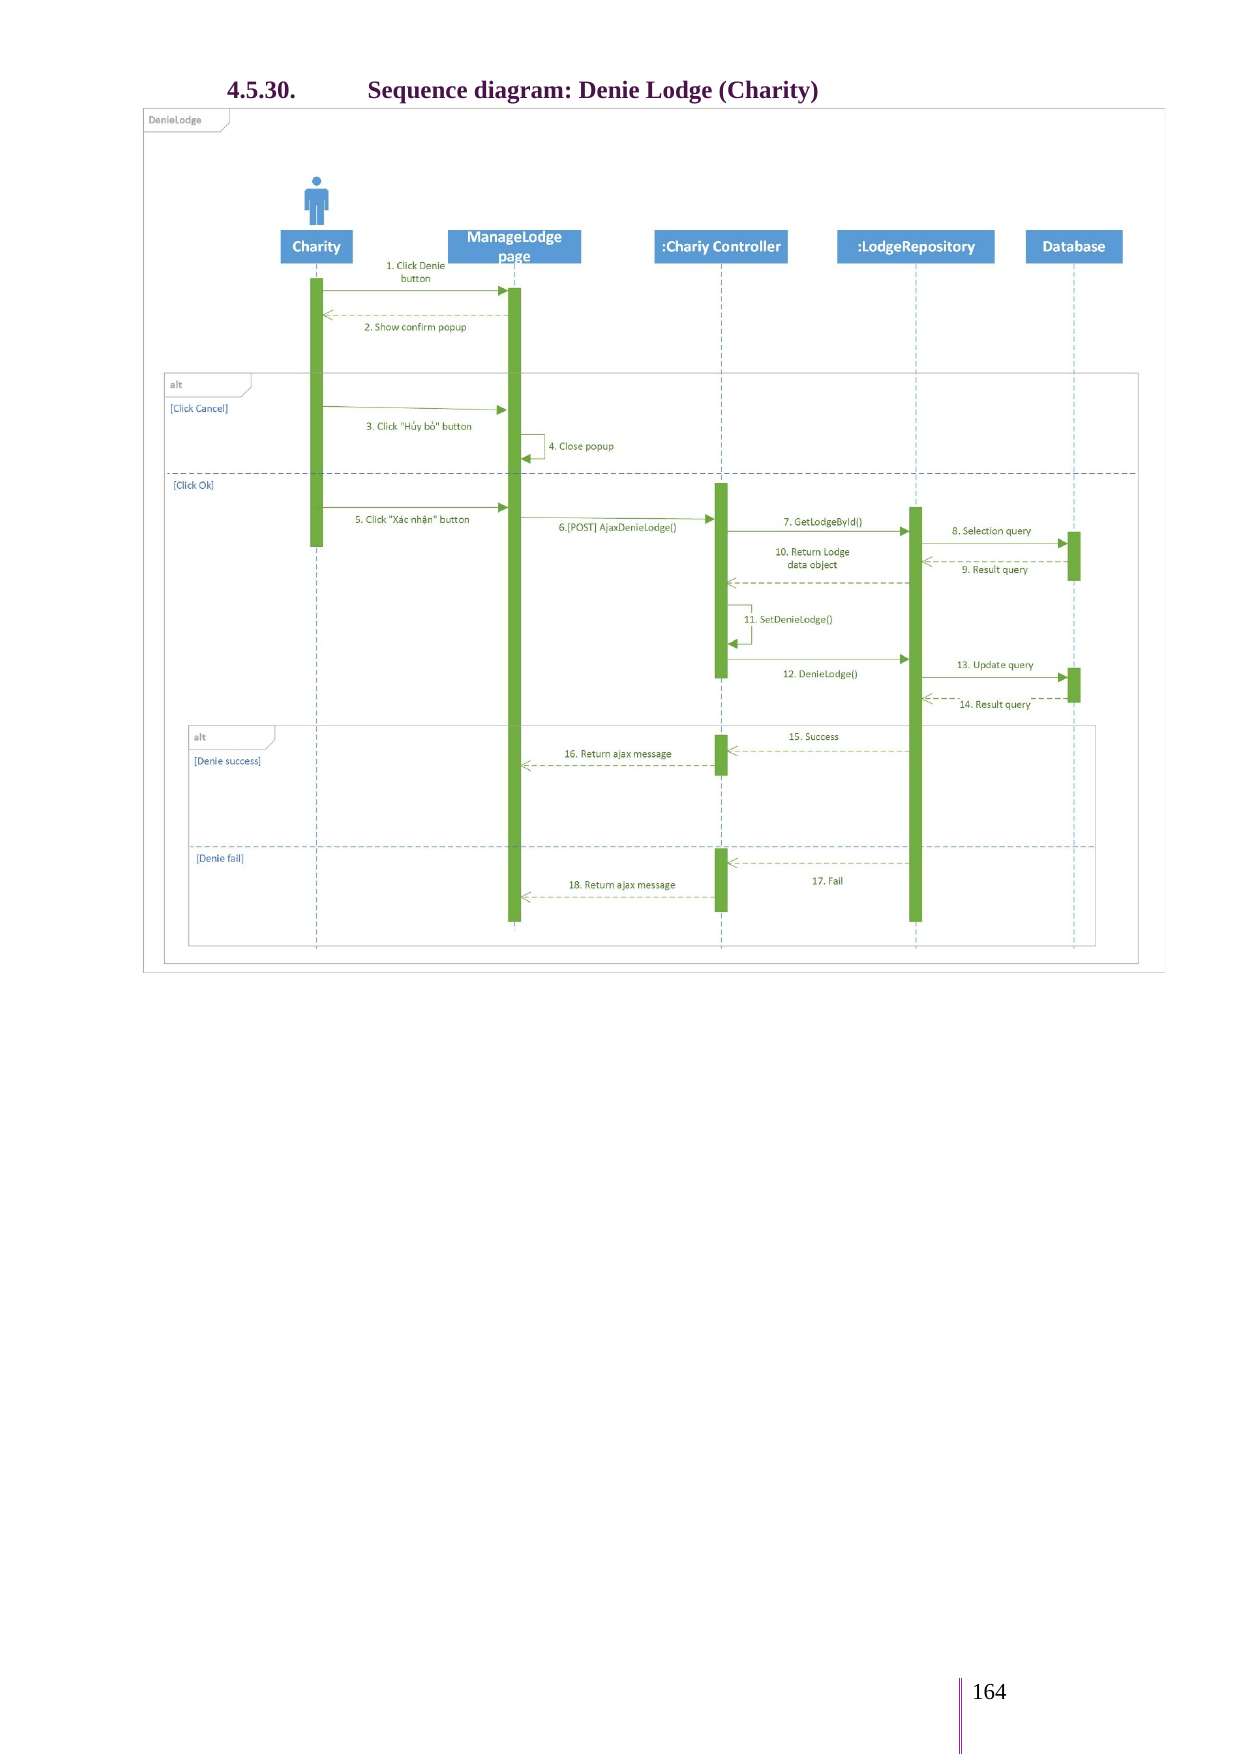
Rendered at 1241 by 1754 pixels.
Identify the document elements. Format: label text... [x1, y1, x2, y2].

subtitle Sequence diagram: Denie Lodge (Charity) [227, 75, 1165, 104]
picture [142, 108, 1166, 973]
